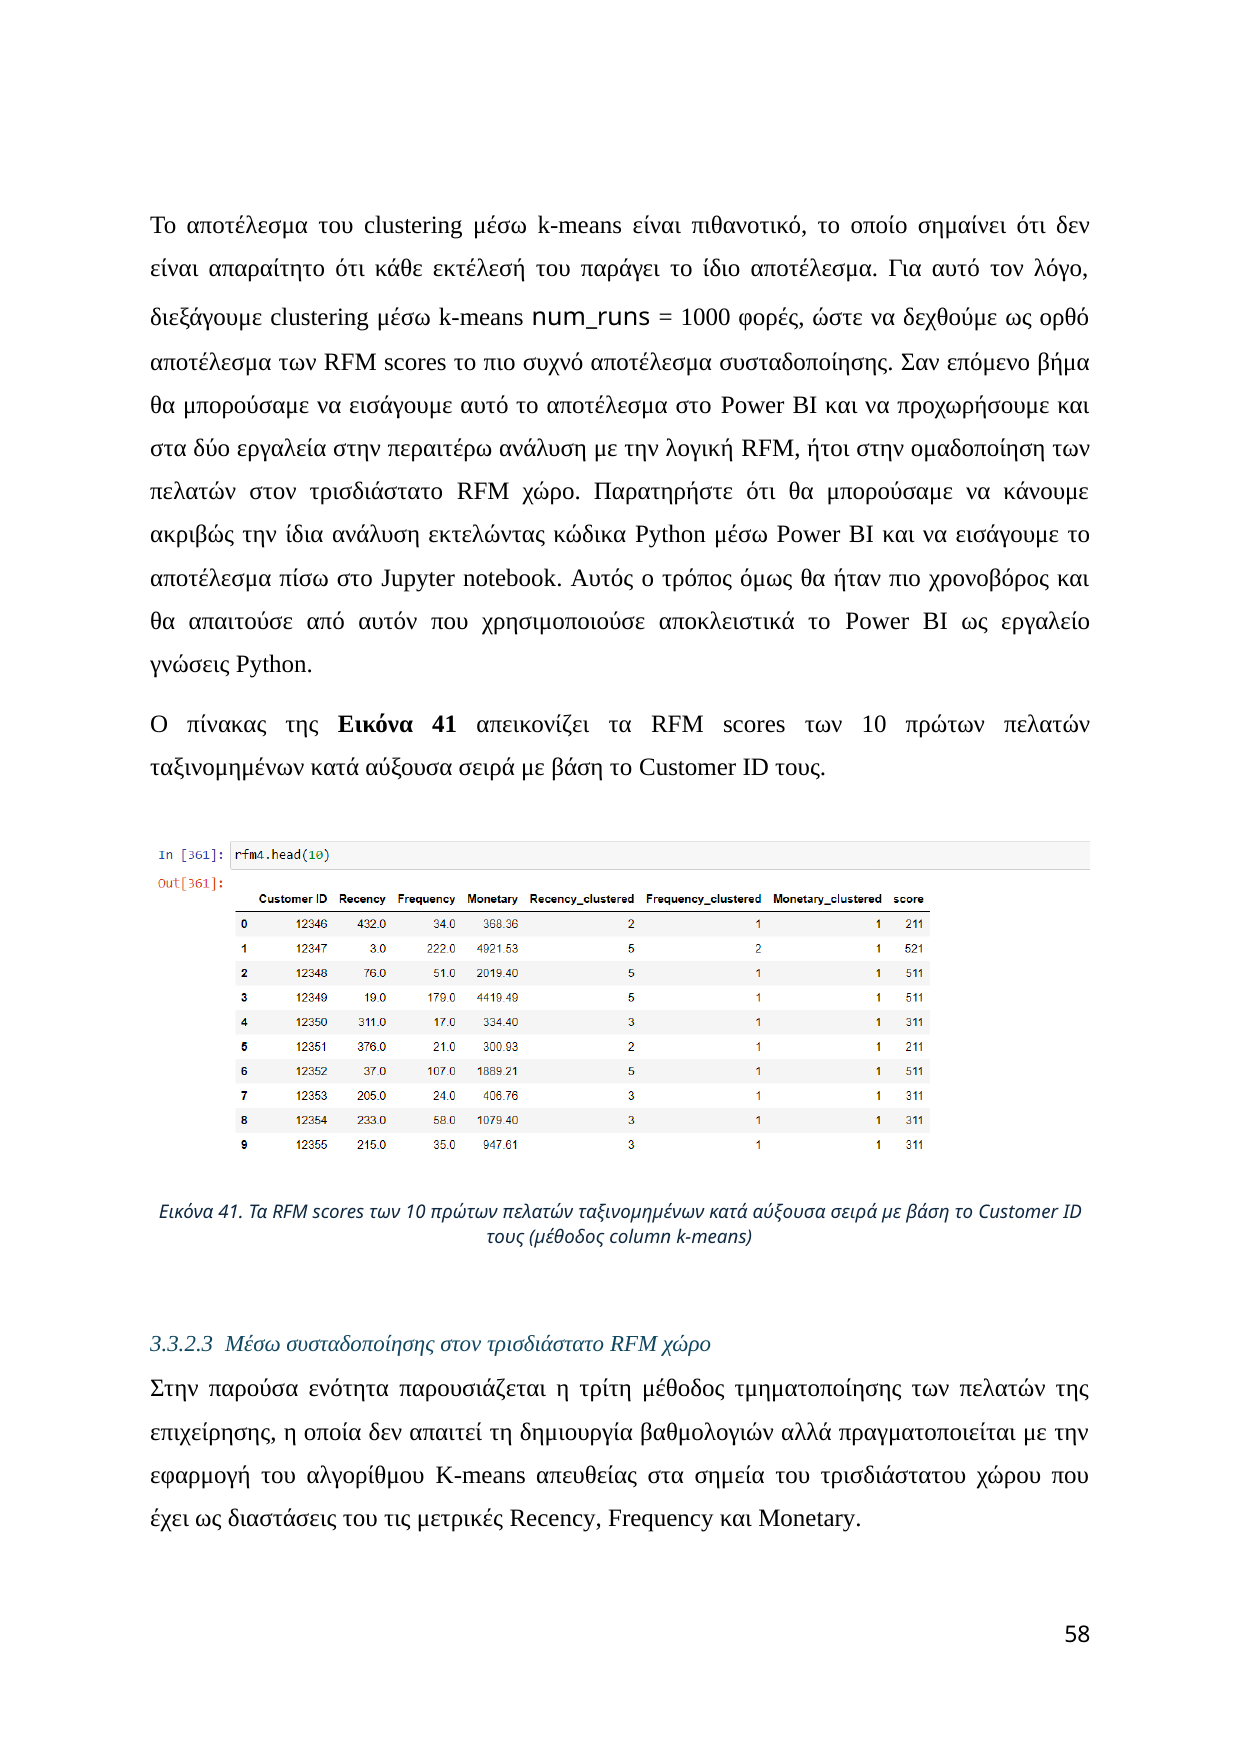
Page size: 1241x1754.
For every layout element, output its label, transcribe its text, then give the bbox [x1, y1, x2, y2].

text Το αποτέλεσμα του clustering μέσω k-means είναι πιθανοτικό, το οποίο σημαίνει ότι δεν είναι απαραίτητο ότι κάθε εκτέλεσή του παράγει το ίδιο αποτέλεσμα. Για αυτό τον λόγο, διεξάγουμε clustering μέσω k-means num_runs = 1000 φορές, ώστε να δεχθούμε ως ορθό αποτέλεσμα των RFM scores το πιο συχνό αποτέλεσμα συσταδοποίησης. Σαν επόμενο βήμα θα μπορούσαμε να εισάγουμε αυτό το αποτέλεσμα στο Power BI και να προχωρήσουμε και στα δύο εργαλεία στην περαιτέρω ανάλυση με την λογική RFM, ήτοι στην ομαδοποίηση των πελατών στον τρισδιάστατο RFM χώρο. Παρατηρήστε ότι θα μπορούσαμε να κάνουμε ακριβώς την ίδια ανάλυση εκτελώντας κώδικα Python μέσω Power BI και να εισάγουμε το αποτέλεσμα πίσω στο Jupyter notebook. Αυτός ο τρόπος όμως θα ήταν πιο χρονοβόρος και θα απαιτούσε από αυτόν που χρησιμοποιούσε αποκλειστικά το Power BI ως εργαλείο γνώσεις Python. [150, 210, 1090, 678]
list Ο πίνακας της Εικόνας 41 απεικονίζει τα RFM scores των 10 πρώτων πελατών ταξινομημένων κατά αύξουσα σειρά με βάση το Customer ID τους. [150, 709, 1090, 781]
subtitle Μέσω συσταδοποίησης στον τρισδιάστατο RFM χώρο [150, 1330, 1090, 1356]
text Εικόνα 41. Τα RFM scores των 10 πρώτων πελατών ταξινομημένων κατά αύξουσα σειρά με βάση το Customer ID τους (μέθοδος column k-means) [150, 1198, 1090, 1249]
picture [150, 838, 1091, 1166]
text Στην παρούσα ενότητα παρουσιάζεται η τρίτη μέθοδος τμηματοποίησης των πελατών της επιχείρησης, η οποία δεν απαιτεί τη δημιουργία βαθμολογιών αλλά πραγματοποιείται με την εφαρμογή του αλγορίθμου K-means απευθείας στα σημεία του τρισδιάστατου χώρου που έχει ως διαστάσεις του τις μετρικές Recency, Frequency και Monetary. [150, 1373, 1090, 1532]
